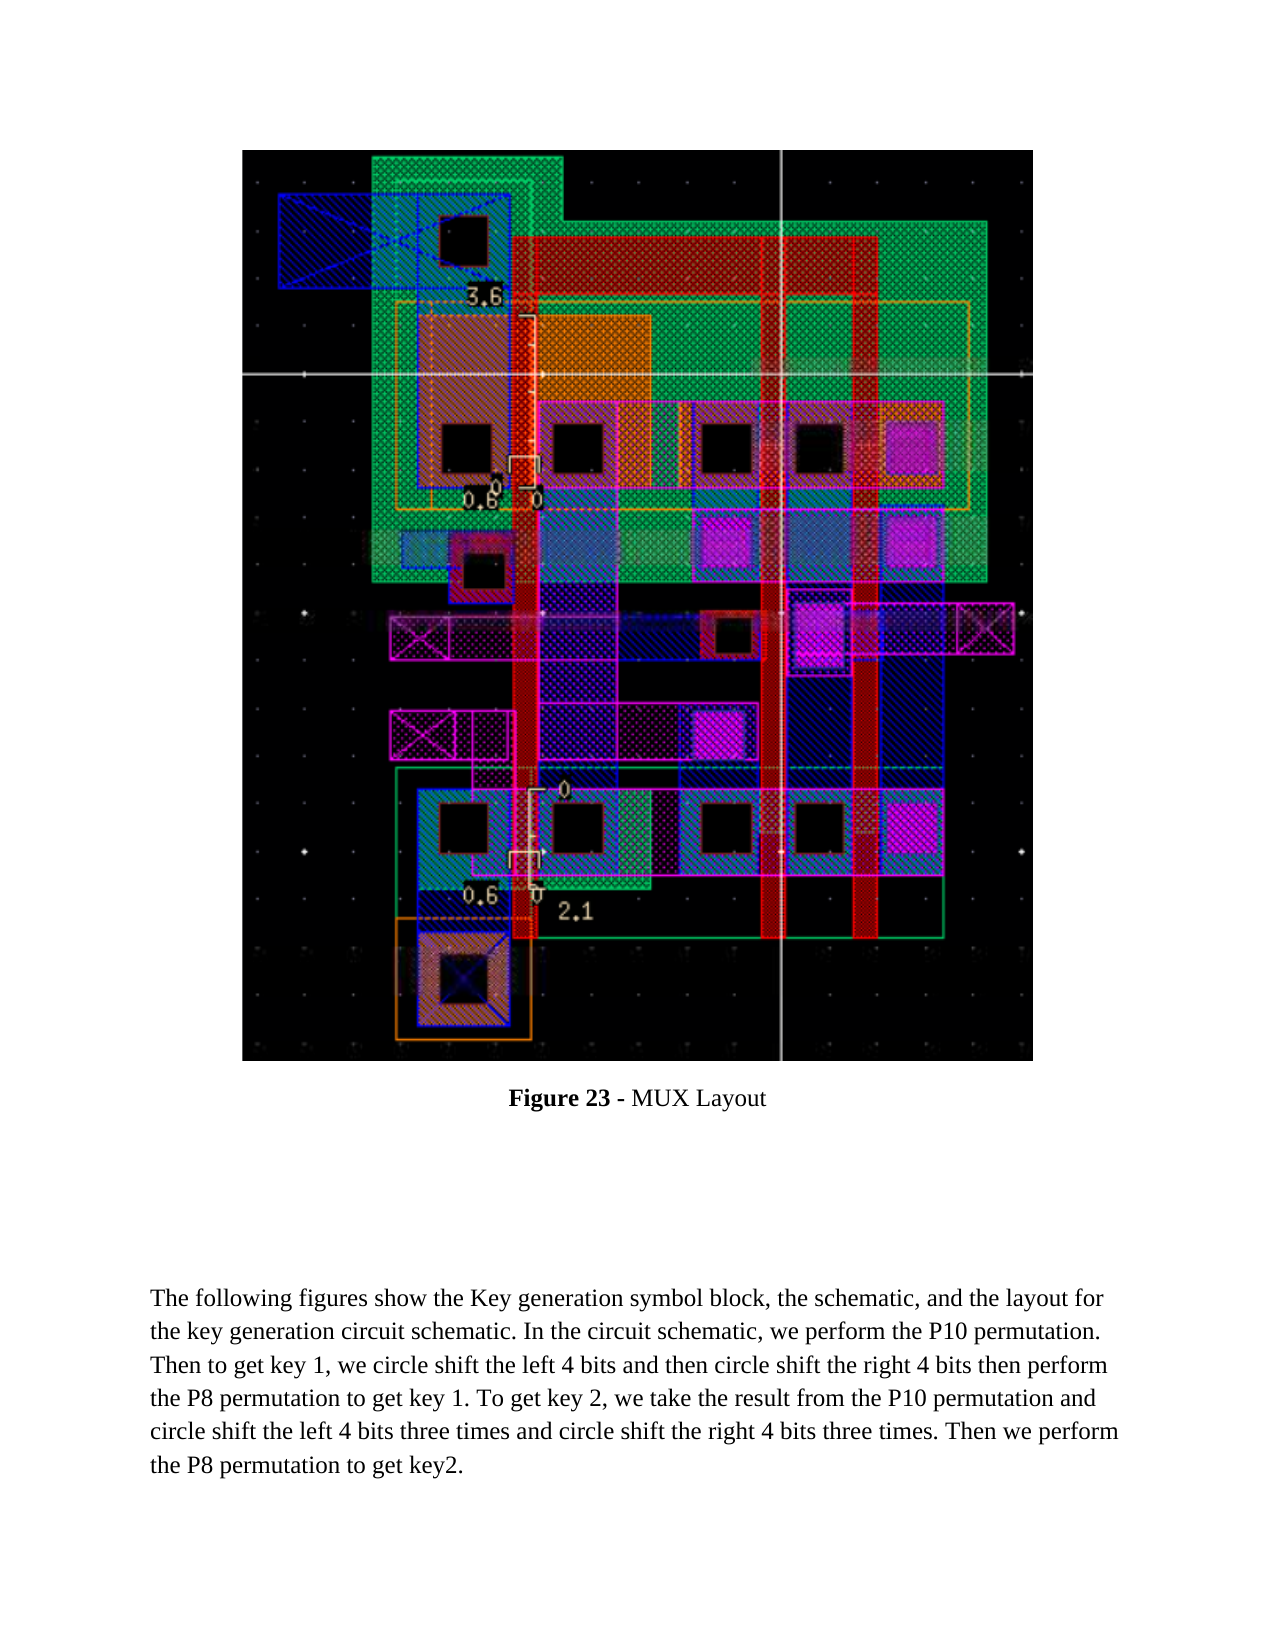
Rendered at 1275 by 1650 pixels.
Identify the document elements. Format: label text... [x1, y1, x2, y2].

text Figure 23 - MUX Layout [150, 1083, 1125, 1112]
text The following figures show the Key generation symbol block, the schematic, and the layout for the key generation circuit schematic. In the circuit schematic, we perform the P10 permutation. Then to get key 1, we circle shift the left 4 bits and then circle shift the right 4 bits then perform the P8 permutation to get key 1. To get key 2, we take the result from the P10 permutation and circle shift the left 4 bits three times and circle shift the right 4 bits three times. Then we perform the P8 permutation to get key2. [150, 1283, 1125, 1478]
